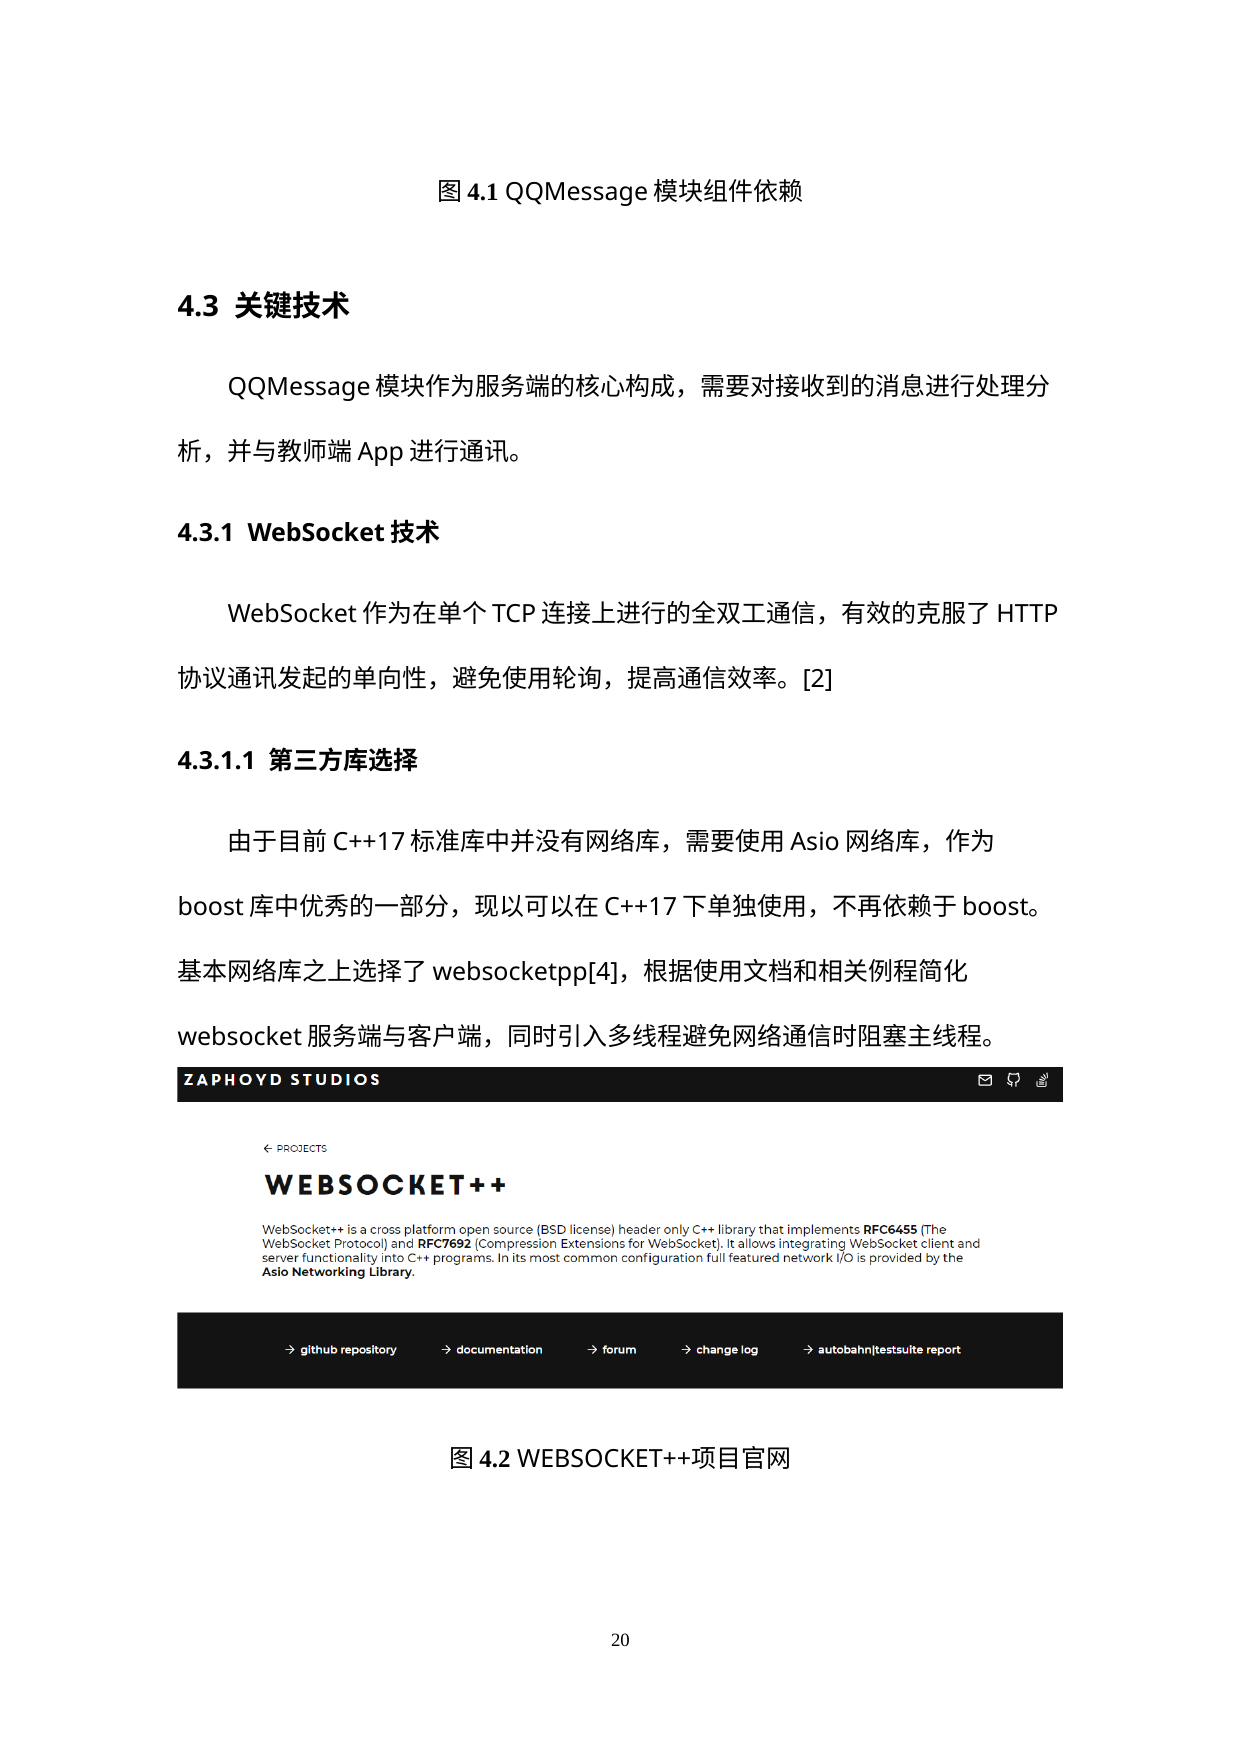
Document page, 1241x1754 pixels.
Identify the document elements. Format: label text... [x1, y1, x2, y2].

subtitle 关键技术 [177, 271, 1063, 336]
picture [177, 1067, 1063, 1395]
text QQMessage模块作为服务端的核心构成，需要对接收到的消息进行处理分析，并与教师端App进行通讯。 [177, 352, 1063, 482]
subtitle WebSocket技术 [177, 498, 1063, 563]
text 由于目前C++17标准库中并没有网络库，需要使用Asio网络库，作为boost库中优秀的一部分，现以可以在C++17下单独使用，不再依赖于boost。基本网络库之上选择了websocketpp[4]，根据使用文档和相关例程简化websocket服务端与客户端，同时引入多线程避免网络通信时阻塞主线程。 [177, 807, 1063, 1067]
subtitle 第三方库选择 [177, 726, 1063, 791]
text WebSocket作为在单个TCP连接上进行的全双工通信，有效的克服了HTTP协议通讯发起的单向性，避免使用轮询，提高通信效率。[2] [177, 579, 1063, 709]
text 图4.1 QQMessage模块组件依赖 [177, 157, 1063, 222]
text 图4.2 WEBSOCKET++项目官网 [177, 1424, 1063, 1489]
